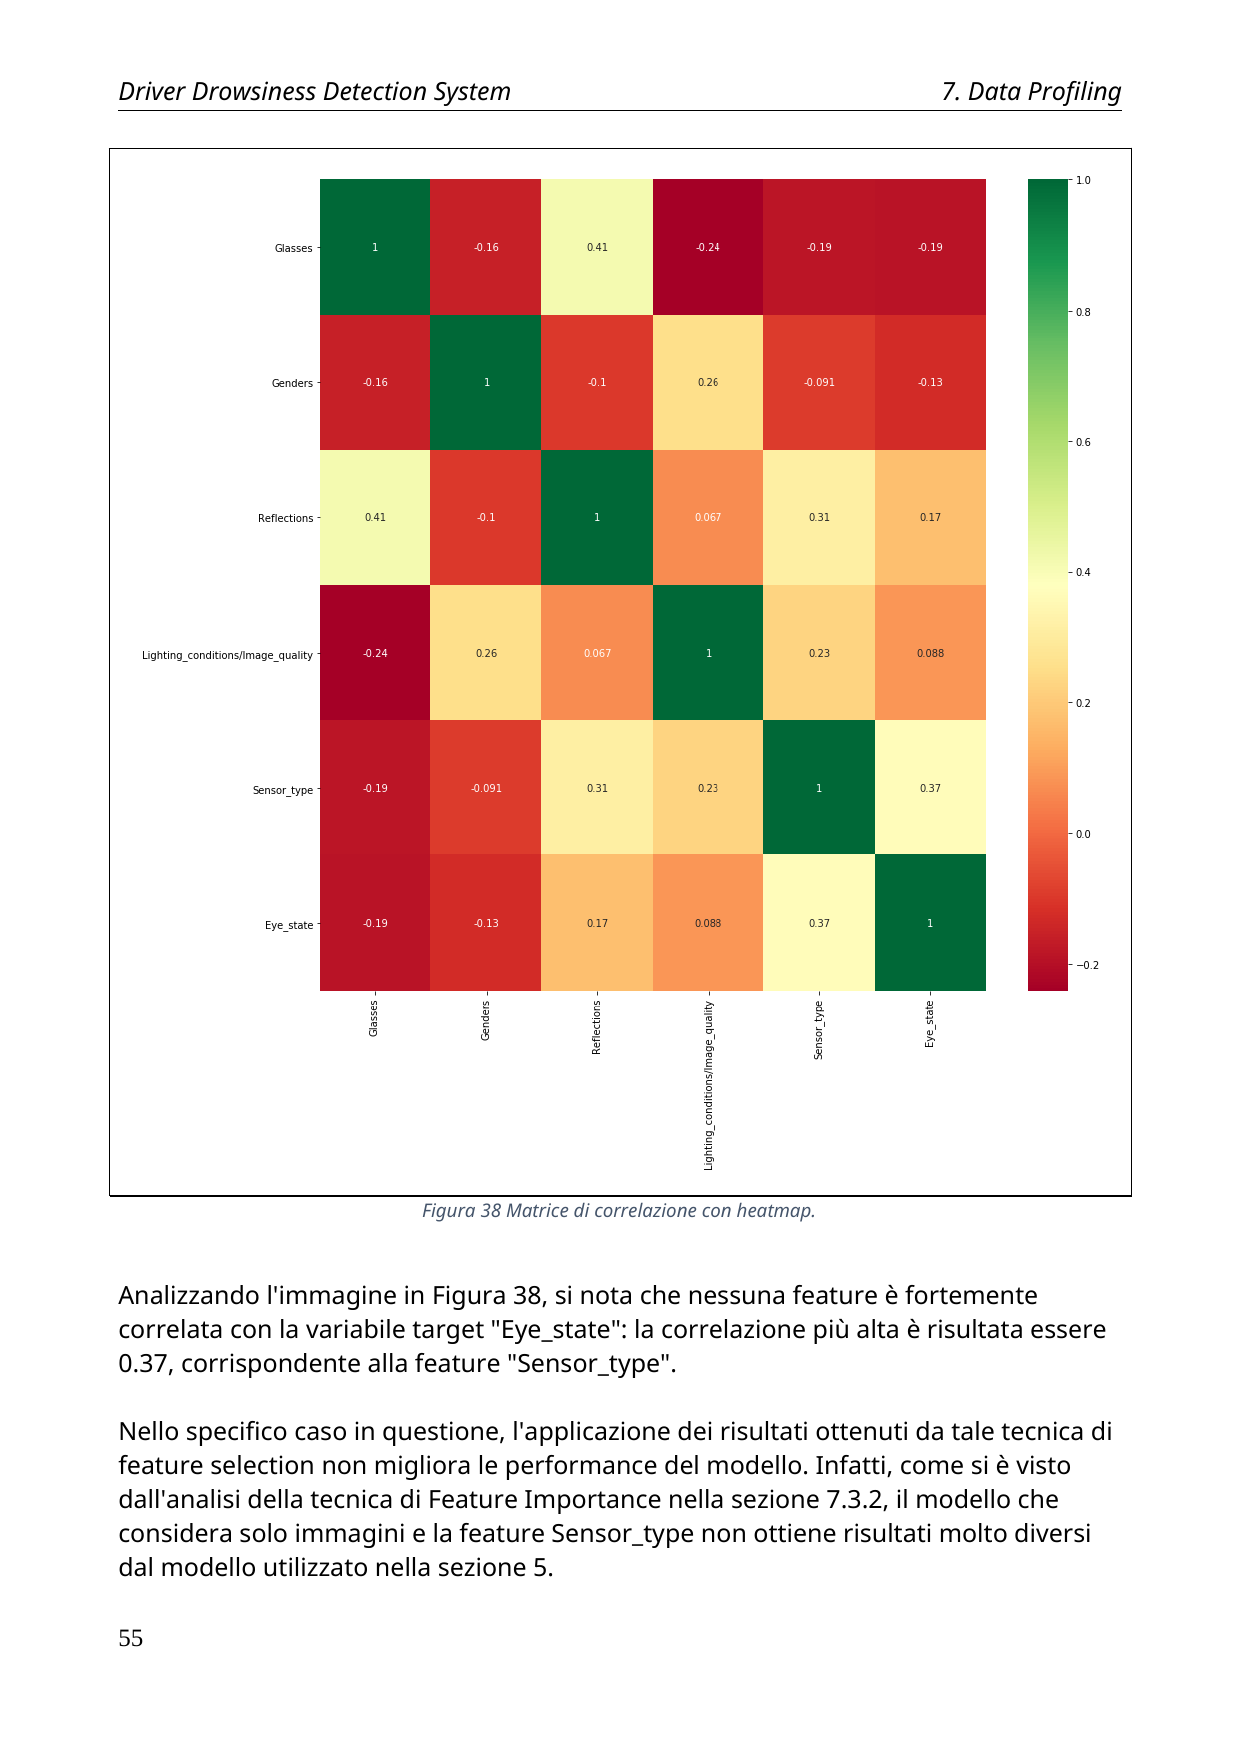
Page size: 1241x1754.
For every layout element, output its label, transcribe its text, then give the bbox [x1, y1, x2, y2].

picture [135, 169, 1105, 1174]
text Analizzando l'immagine in Figura 38, si nota che nessuna feature è fortemente correlata con la variabile target "Eye_state": la correlazione più alta è risultata essere 0.37, corrispondente alla feature "Sensor_type". [118, 1277, 1122, 1379]
text Figura 38 Matrice di correlazione con heatmap. [118, 1197, 1122, 1222]
text Nello specifico caso in questione, l'applicazione dei risultati ottenuti da tale tecnica di feature selection non migliora le performance del modello. Infatti, come si è visto dall'analisi della tecnica di Feature Importance nella sezione 7.3.2, il modello che considera solo immagini e la feature Sensor_type non ottiene risultati molto diversi dal modello utilizzato nella sezione 5. [118, 1413, 1122, 1584]
